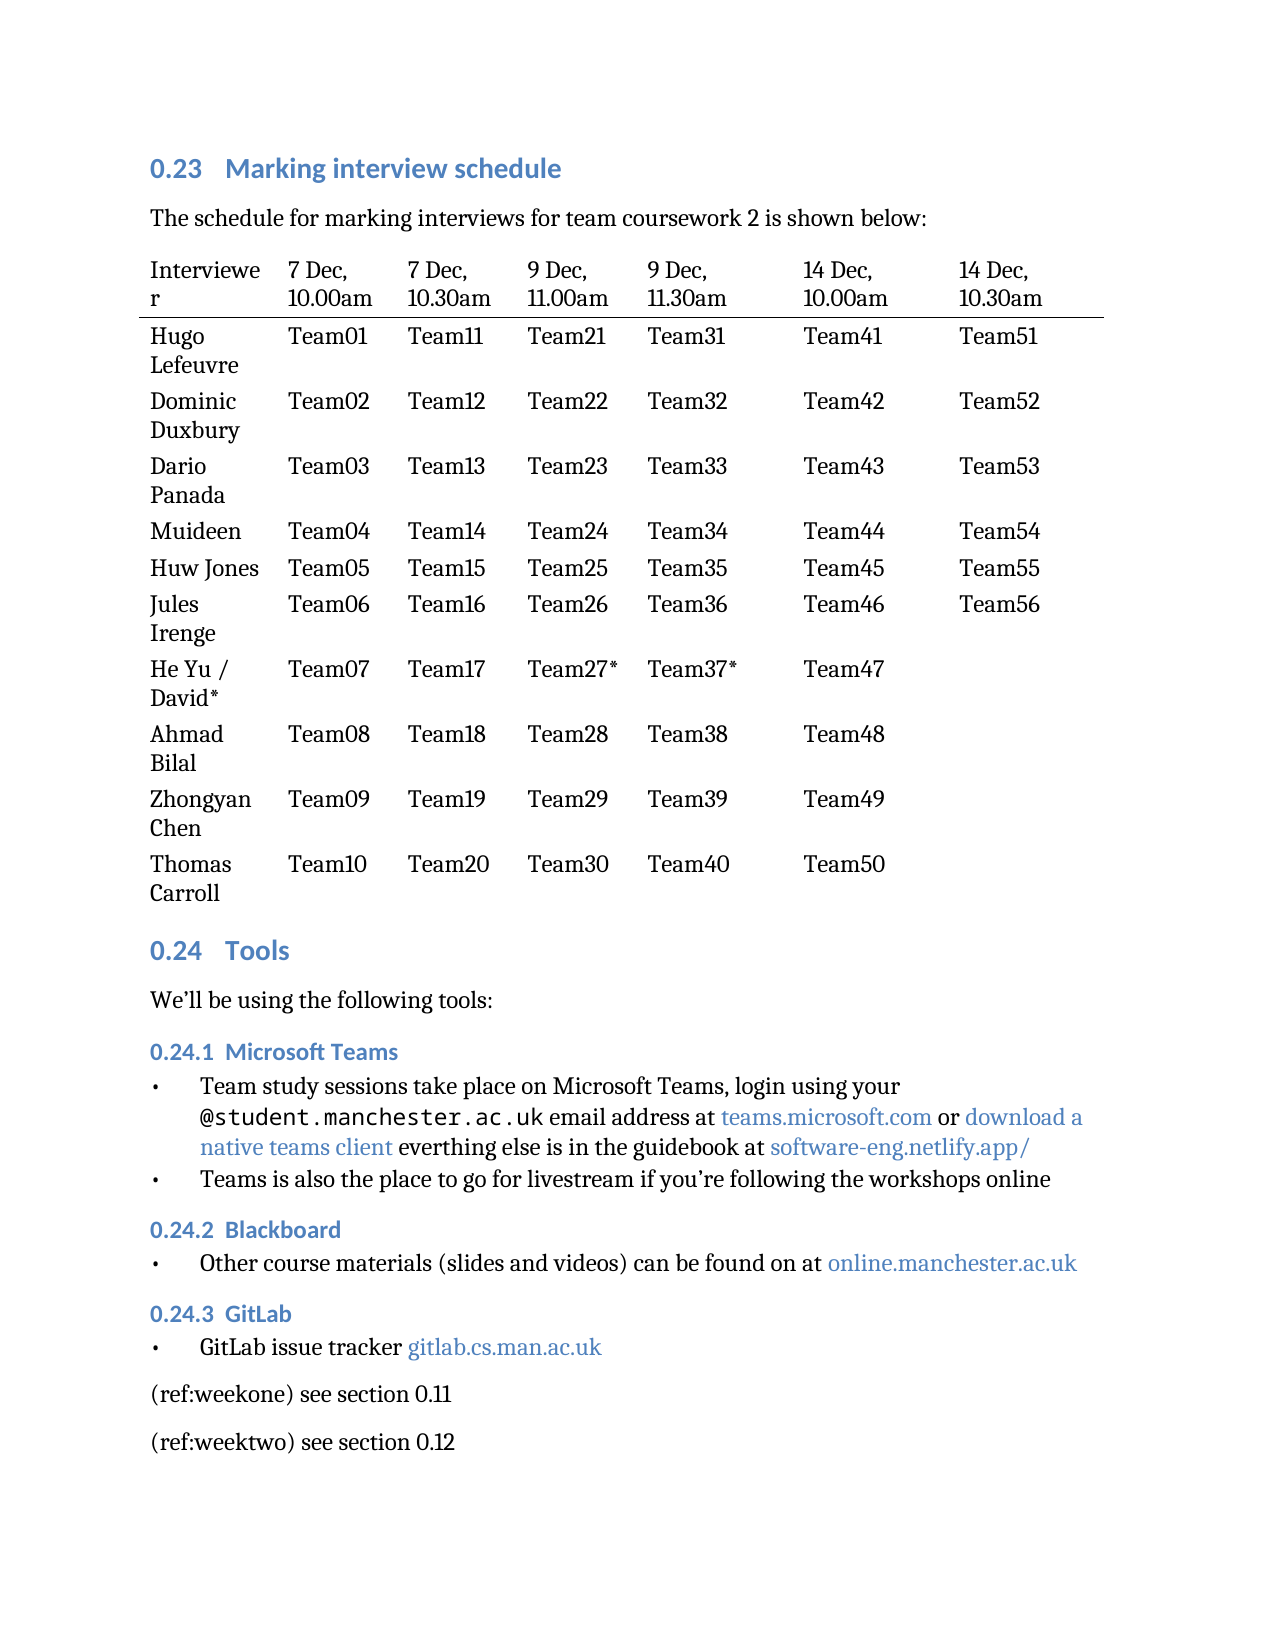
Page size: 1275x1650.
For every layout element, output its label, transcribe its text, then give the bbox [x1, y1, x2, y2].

list Other course materials (slides and videos) can be found on at online.manchester.ac.uk [150, 1249, 1125, 1278]
subtitle 0.24.1 Microsoft Teams [150, 1036, 1125, 1066]
text (ref:weektwo) see section 0.12 [150, 1428, 1125, 1456]
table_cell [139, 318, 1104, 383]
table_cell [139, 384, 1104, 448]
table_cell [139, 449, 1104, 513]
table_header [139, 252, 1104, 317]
text (ref:weekone) see section 0.11 [150, 1380, 1125, 1409]
subtitle 0.23 Marking interview schedule [150, 150, 1125, 186]
subtitle 0.24.2 Blackboard [150, 1214, 1125, 1245]
subtitle 0.24.3 GitLab [150, 1298, 1125, 1329]
list Teams is also the place to go for livestream if you’re following the workshops online [150, 1165, 1125, 1194]
list GitLab issue tracker gitlab.cs.man.ac.uk [150, 1333, 1125, 1361]
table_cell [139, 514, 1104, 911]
text We’ll be using the following tools: [150, 986, 1125, 1015]
text The schedule for marking interviews for team coursework 2 is shown below: [150, 204, 1125, 233]
subtitle 0.24 Tools [150, 932, 1125, 967]
list Team study sessions take place on Microsoft Teams, login using your @student.manchester.ac.uk email address at teams.microsoft.com or download a native teams client everthing else is in the guidebook at software-eng.netlify.app/ [150, 1070, 1125, 1161]
